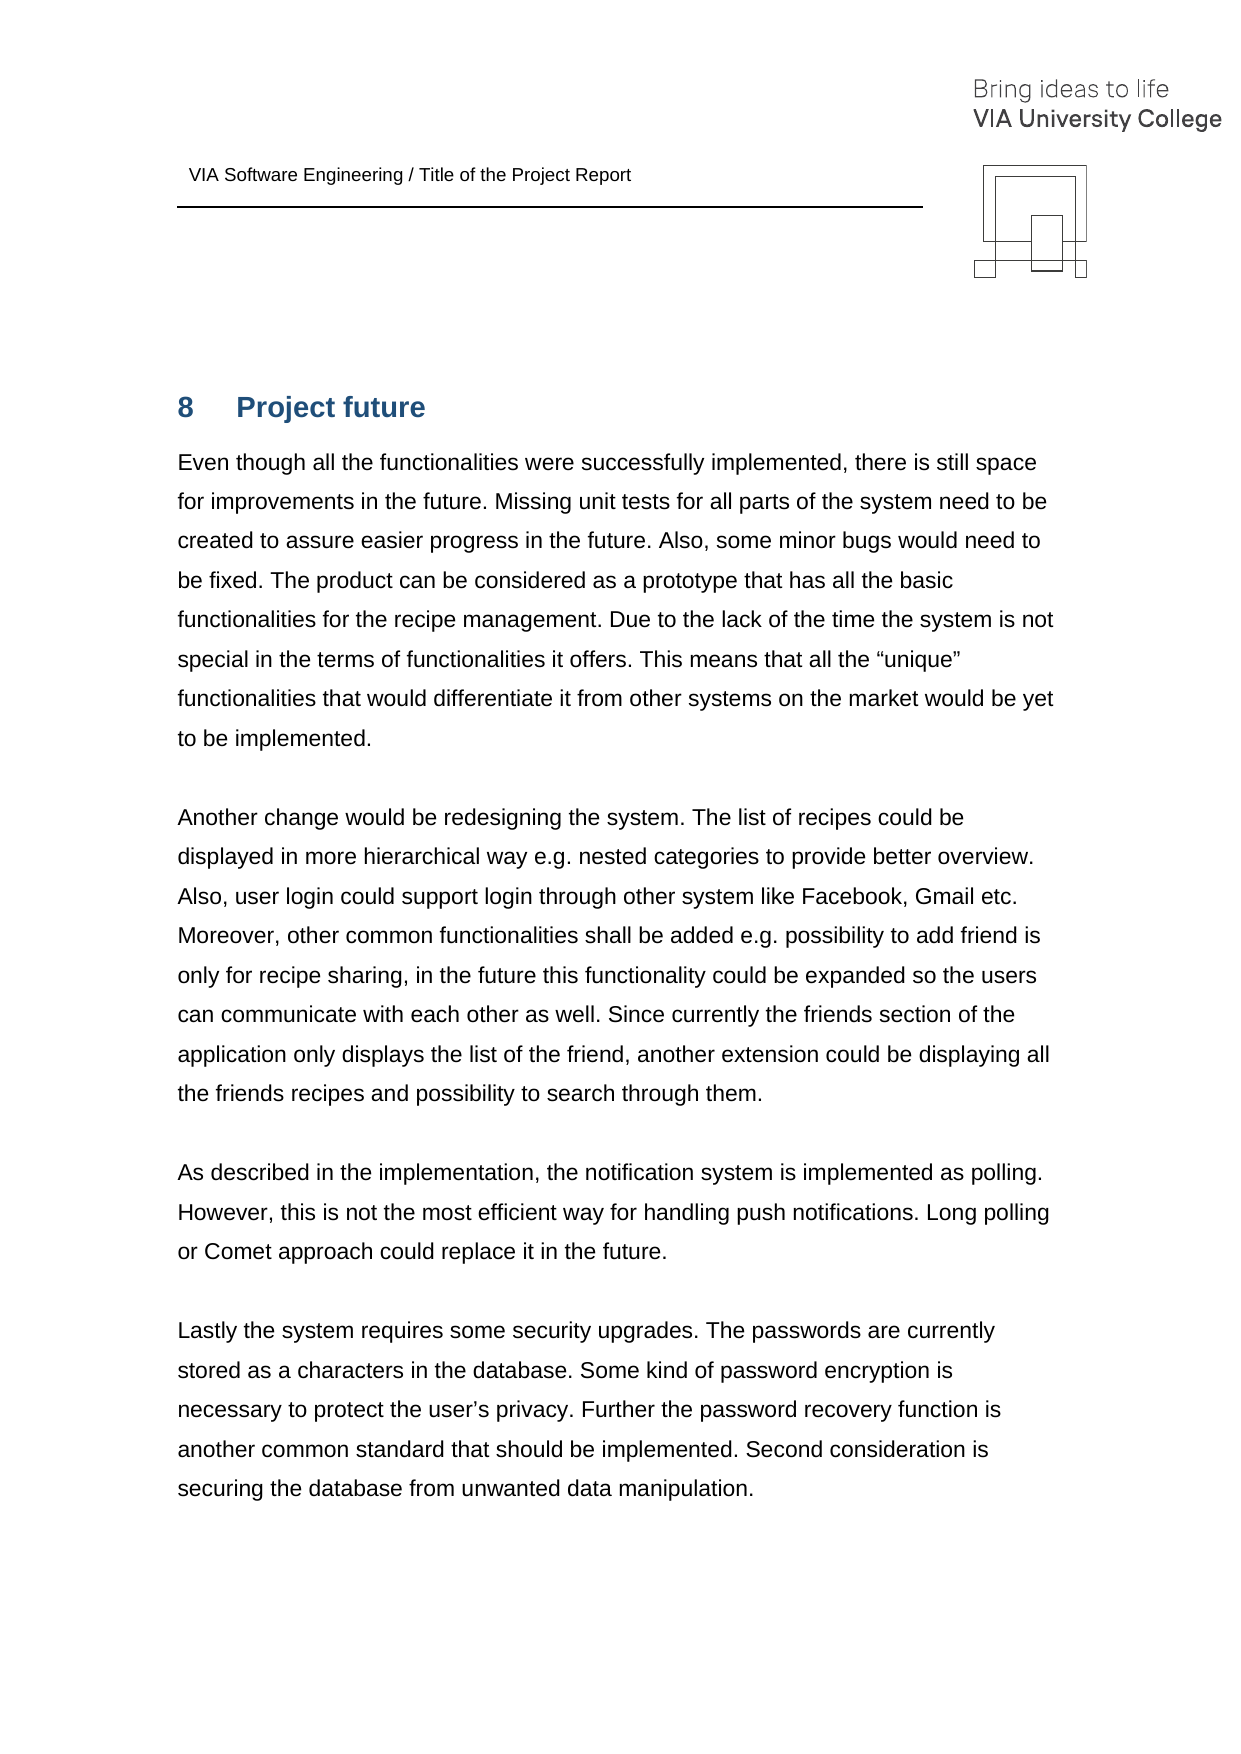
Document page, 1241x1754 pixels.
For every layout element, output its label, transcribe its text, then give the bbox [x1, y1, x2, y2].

text Lastly the system requires some security upgrades. The passwords are currently stored as a characters in the database. Some kind of password encryption is necessary to protect the user’s privacy. Further the password recovery function is another common standard that should be implemented. Second consideration is securing the database from unwanted data manipulation. [177, 1317, 1063, 1501]
text As described in the implementation, the notification system is implemented as polling. However, this is not the most efficient way for handling push notifications. Long polling or Comet approach could replace it in the future. [177, 1159, 1063, 1264]
text Even though all the functionalities were successfully implemented, there is still space for improvements in the future. Missing unit tests for all parts of the system need to be created to assure easier progress in the future. Also, some minor bugs would need to be fixed. The product can be considered as a prototype that has all the basic functionalities for the recipe management. Due to the lack of the time the system is not special in the terms of functionalities it offers. This means that all the “unique” functionalities that would differentiate it from other systems on the market would be yet to be implemented. [177, 448, 1063, 751]
text Another change would be redesigning the system. The list of recipes could be displayed in more hierarchical way e.g. nested categories to provide better overview. Also, user login could support login through other system like Facebook, Gmail etc. Moreover, other common functionalities shall be added e.g. possibility to add friend is only for recipe sharing, in the future this functionality could be expanded so the users can communicate with each other as well. Since currently the friends section of the application only displays the list of the friend, another extension could be displaying all the friends recipes and possibility to search through them. [177, 804, 1063, 1107]
subtitle Project future [177, 390, 1063, 423]
